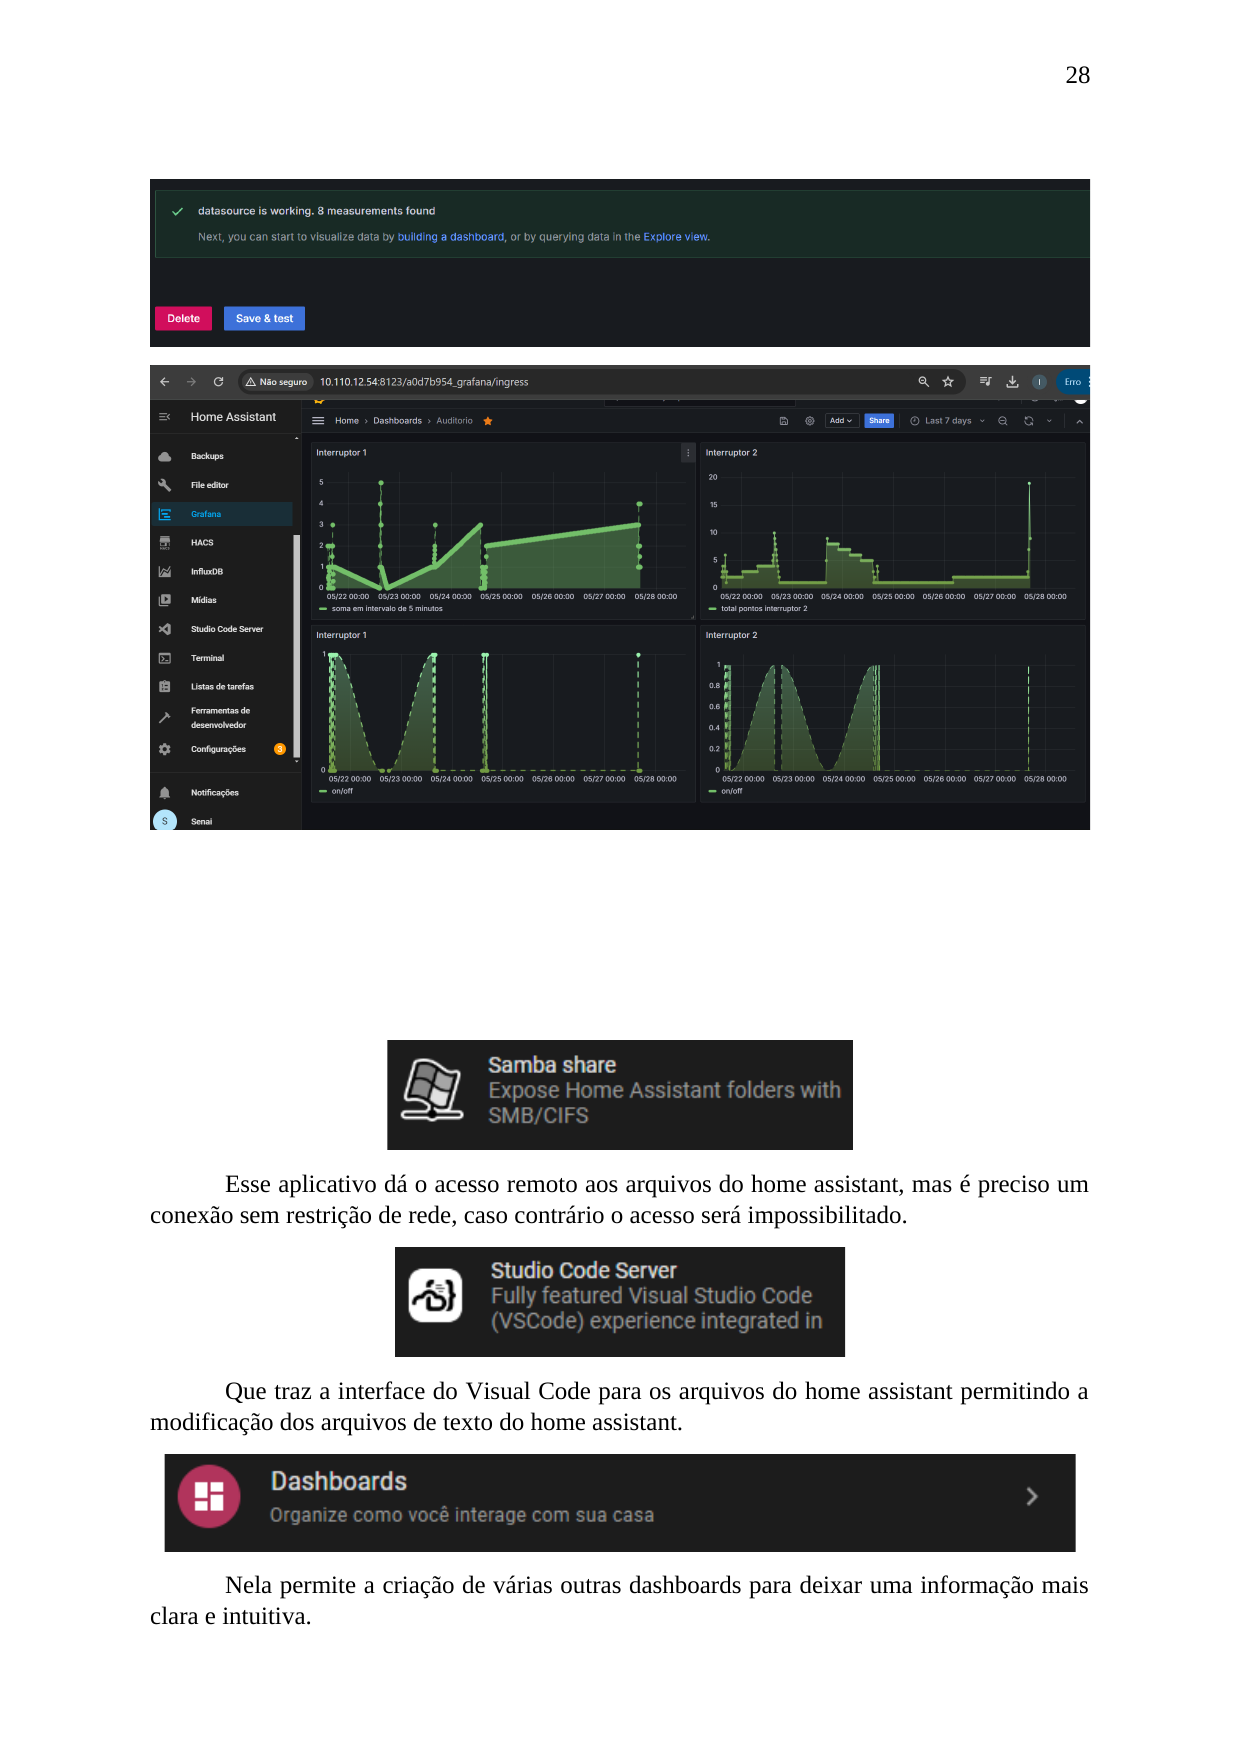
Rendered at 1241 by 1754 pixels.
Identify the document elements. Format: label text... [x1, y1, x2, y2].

picture [150, 365, 1091, 830]
text Que traz a interface do Visual Code para os arquivos do home assistant permitindo a modificação dos arquivos de texto do home assistant. [150, 1376, 1090, 1436]
picture [387, 1040, 853, 1150]
picture [395, 1247, 846, 1357]
picture [150, 179, 1091, 347]
picture [164, 1454, 1076, 1552]
text Esse aplicativo dá o acesso remoto aos arquivos do home assistant, mas é preciso um conexão sem restrição de rede, caso contrário o acesso será impossibilitado. [150, 1169, 1090, 1228]
text Nela permite a criação de várias outras dashboards para deixar uma informação mais clara e intuitiva. [150, 1570, 1090, 1630]
